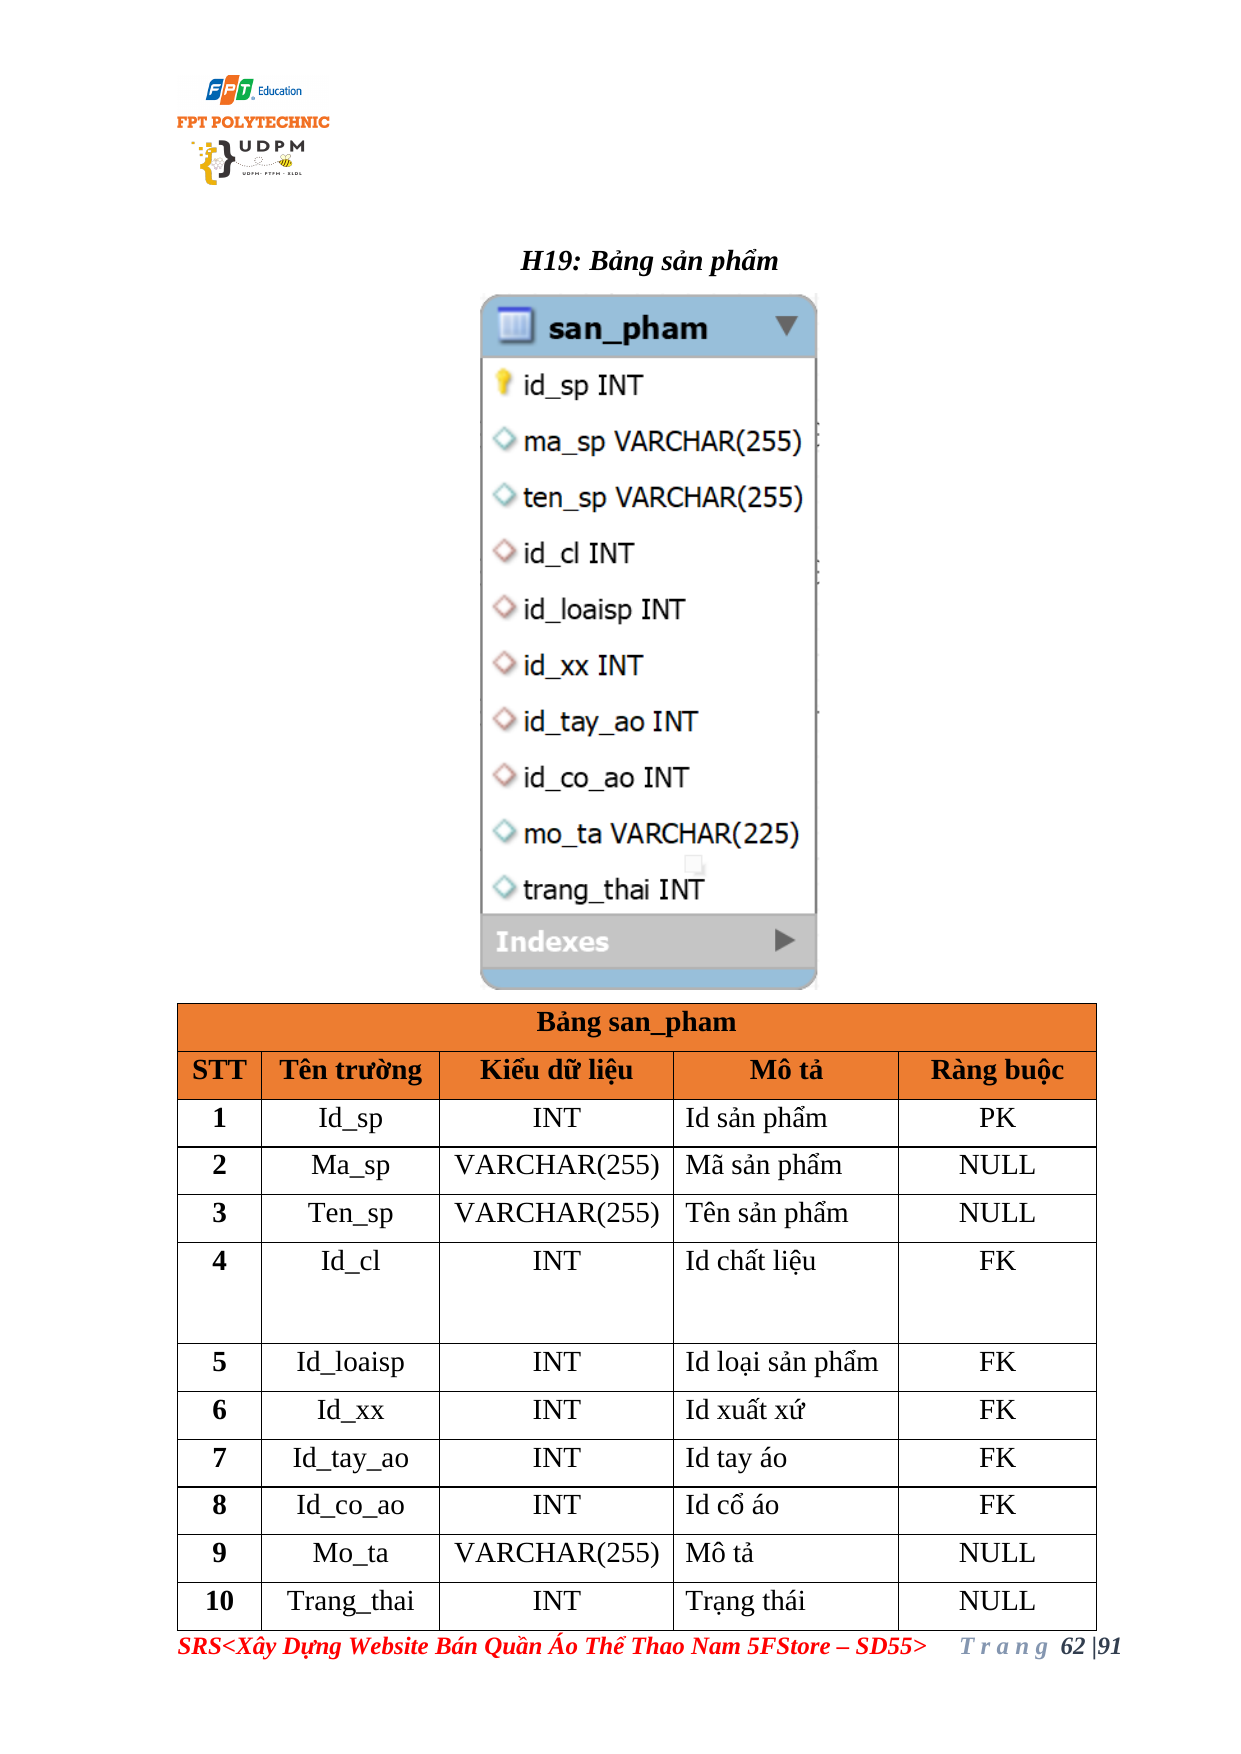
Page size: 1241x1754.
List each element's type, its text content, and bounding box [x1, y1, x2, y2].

table_cell Id tay áo [674, 1440, 898, 1486]
table_cell VARCHAR(255) [440, 1195, 673, 1242]
table_cell VARCHAR(255) [440, 1535, 673, 1582]
table_cell FK [899, 1344, 1096, 1391]
table_cell NULL [899, 1535, 1096, 1582]
table_cell 4 [178, 1243, 261, 1343]
table_cell Ràng buộc [899, 1052, 1096, 1099]
table_cell 5 [178, 1344, 261, 1391]
table_cell INT [440, 1583, 673, 1629]
table_cell VARCHAR(255) [440, 1148, 673, 1194]
table_cell 10 [178, 1583, 261, 1629]
table_cell FK [899, 1488, 1096, 1534]
table_cell Id_loaisp [262, 1344, 439, 1391]
picture [177, 129, 335, 196]
table_cell FK [899, 1243, 1096, 1343]
table_cell 1 [178, 1100, 261, 1146]
table_cell Trạng thái [674, 1583, 898, 1629]
table_cell INT [440, 1392, 673, 1439]
table_cell FK [899, 1392, 1096, 1439]
table_cell INT [440, 1488, 673, 1534]
table_cell NULL [899, 1148, 1096, 1194]
table_cell Trang_thai [262, 1583, 439, 1629]
table_cell INT [440, 1344, 673, 1391]
table_cell 2 [178, 1148, 261, 1194]
table_cell Id xuất xứ [674, 1392, 898, 1439]
table_cell Id cổ áo [674, 1488, 898, 1534]
picture [480, 293, 820, 990]
table_cell Id_sp [262, 1100, 439, 1146]
table_header Bảng san_pham [178, 1004, 1096, 1051]
table_cell Kiểu dữ liệu [440, 1052, 673, 1099]
table_cell INT [440, 1100, 673, 1146]
table_cell Mo_ta [262, 1535, 439, 1582]
table_cell Id_xx [262, 1392, 439, 1439]
table_cell 8 [178, 1488, 261, 1534]
table_cell Id_cl [262, 1243, 439, 1343]
table_cell Mã sản phẩm [674, 1148, 898, 1194]
table_cell Ten_sp [262, 1195, 439, 1242]
table_cell 3 [178, 1195, 261, 1242]
table_cell Tên sản phẩm [674, 1195, 898, 1242]
table_cell Id_co_ao [262, 1488, 439, 1534]
table_cell Mô tả [674, 1535, 898, 1582]
table_cell INT [440, 1440, 673, 1486]
table_cell NULL [899, 1195, 1096, 1242]
table_cell Id chất liệu [674, 1243, 898, 1343]
table_cell Ma_sp [262, 1148, 439, 1194]
table_cell 7 [178, 1440, 261, 1486]
table_cell 9 [178, 1535, 261, 1582]
table_cell FK [899, 1440, 1096, 1486]
table_cell PK [899, 1100, 1096, 1146]
table_cell 6 [178, 1392, 261, 1439]
table_cell Tên trường [262, 1052, 439, 1099]
text H19: Bảng sản phẩm [177, 243, 1122, 276]
table_cell NULL [899, 1583, 1096, 1629]
table_cell Mô tả [674, 1052, 898, 1099]
table_cell STT [178, 1052, 261, 1099]
table_cell Id sản phẩm [674, 1100, 898, 1146]
table_cell Id loại sản phẩm [674, 1344, 898, 1391]
table_cell Id_tay_ao [262, 1440, 439, 1486]
picture [177, 75, 330, 128]
table_cell INT [440, 1243, 673, 1343]
